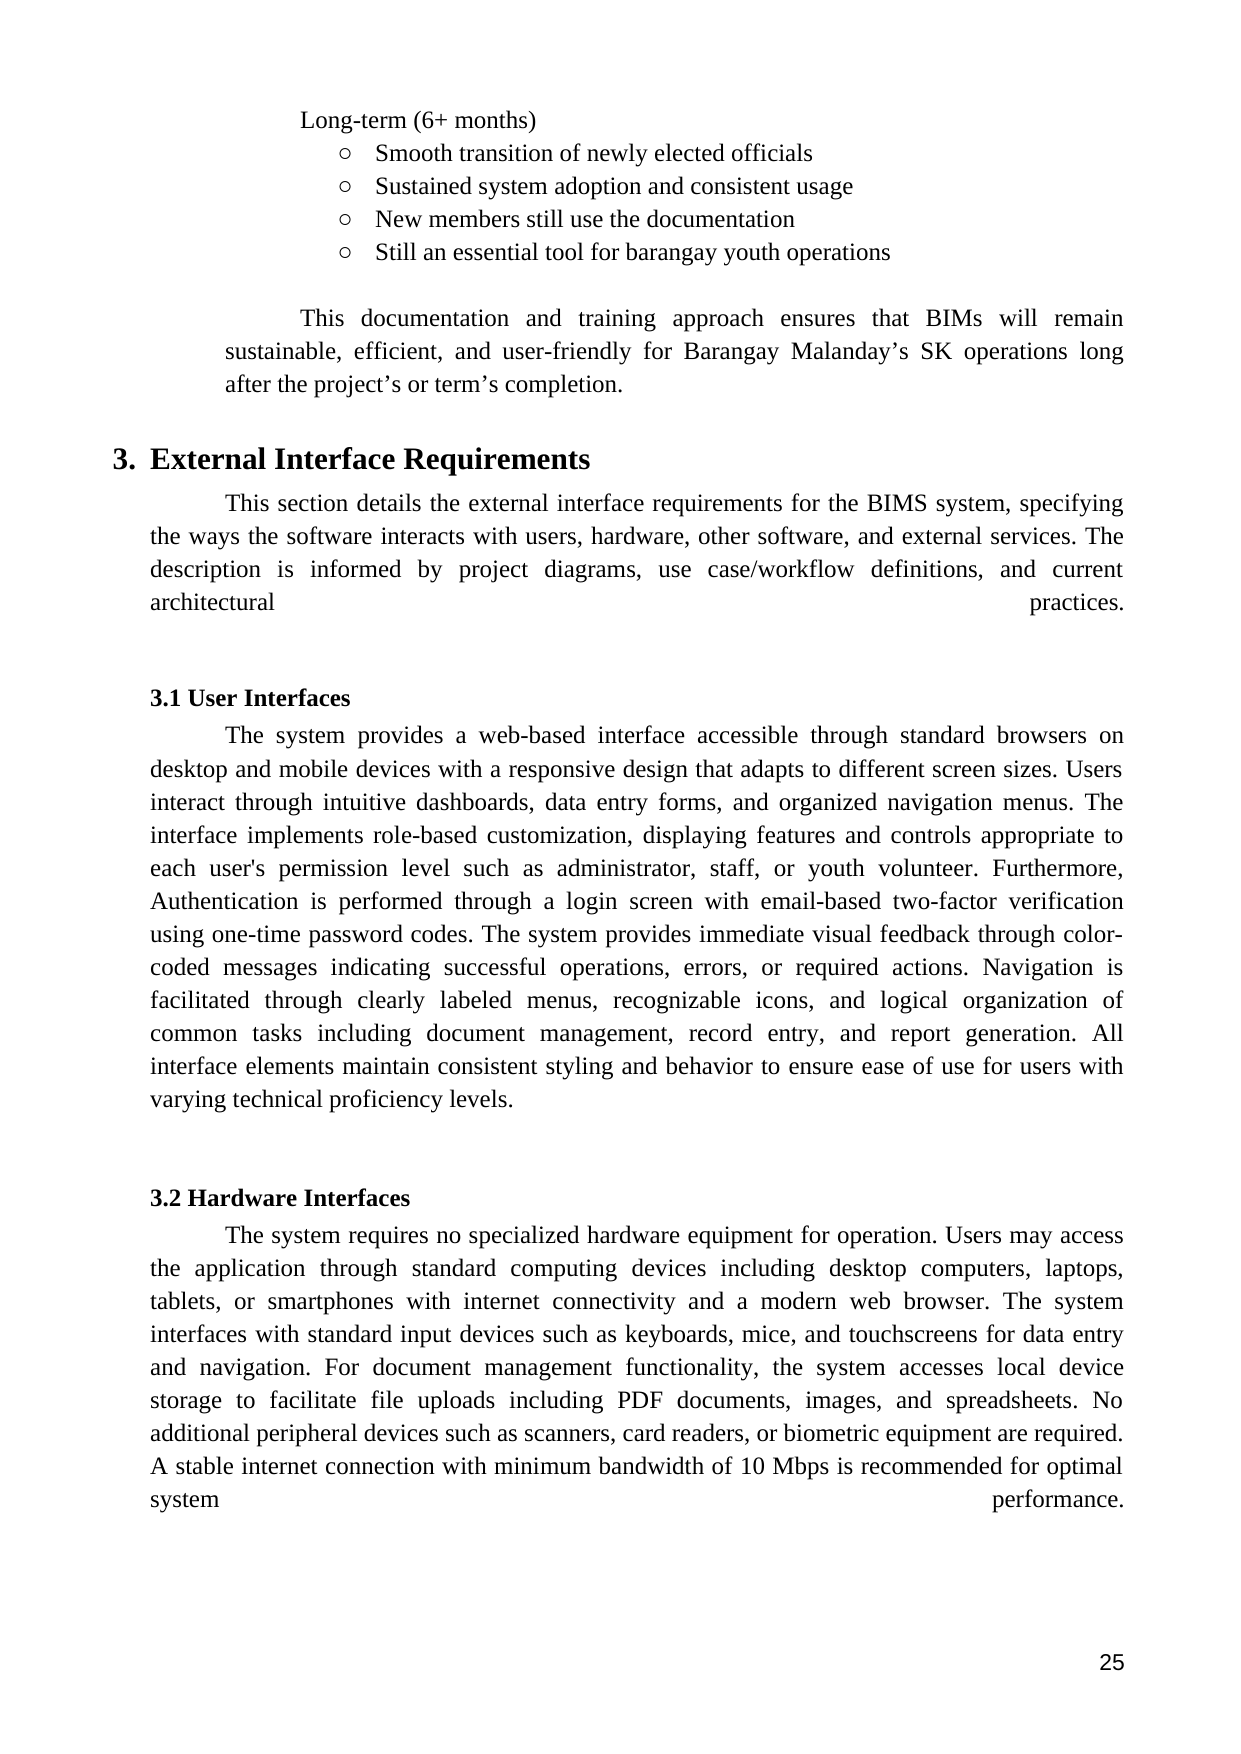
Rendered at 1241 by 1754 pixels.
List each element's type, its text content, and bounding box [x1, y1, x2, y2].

list Smooth transition of newly elected officials [337, 138, 1124, 167]
text This documentation and training approach ensures that BIMs will remain sustainable, efficient, and user-friendly for Barangay Malanday’s SK operations long after the project’s or term’s completion. [225, 303, 1124, 398]
subtitle 3.1 User Interfaces [150, 683, 1124, 712]
subtitle External Interface Requirements [112, 440, 1124, 476]
list Still an essential tool for barangay youth operations [337, 237, 1124, 266]
text The system requires no specialized hardware equipment for operation. Users may access the application through standard computing devices including desktop computers, laptops, tablets, or smartphones with internet connectivity and a modern web browser. The system interfaces with standard input devices such as keyboards, mice, and touchscreens for data entry and navigation. For document management functionality, the system accesses local device storage to facilitate file uploads including PDF documents, images, and spreadsheets. No additional peripheral devices such as scanners, card readers, or biometric equipment are required. A stable internet connection with minimum bandwidth of 10 Mbps is recommended for optimal system performance. [150, 1220, 1124, 1543]
list Sustained system adoption and consistent usage [337, 171, 1124, 200]
text Long-term (6+ months) [300, 105, 1124, 134]
subtitle 3.2 Hardware Interfaces [150, 1183, 1124, 1212]
list New members still use the documentation [337, 204, 1124, 233]
text The system provides a web-based interface accessible through standard browsers on desktop and mobile devices with a responsive design that adapts to different screen sizes. Users interact through intuitive dashboards, data entry forms, and organized navigation menus. The interface implements role-based customization, displaying features and controls appropriate to each user's permission level such as administrator, staff, or youth volunteer. Furthermore, Authentication is performed through a login screen with email-based two-factor verification using one-time password codes. The system provides immediate visual feedback through color-coded messages indicating successful operations, errors, or required actions. Navigation is facilitated through clearly labeled menus, recognizable icons, and logical organization of common tasks including document management, record entry, and report generation. All interface elements maintain consistent styling and behavior to ensure ease of use for users with varying technical proficiency levels. [150, 721, 1124, 1113]
text This section details the external interface requirements for the BIMS system, specifying the ways the software interacts with users, hardware, other software, and external services. The description is informed by project diagrams, use case/workflow definitions, and current architectural practices. [150, 488, 1124, 646]
